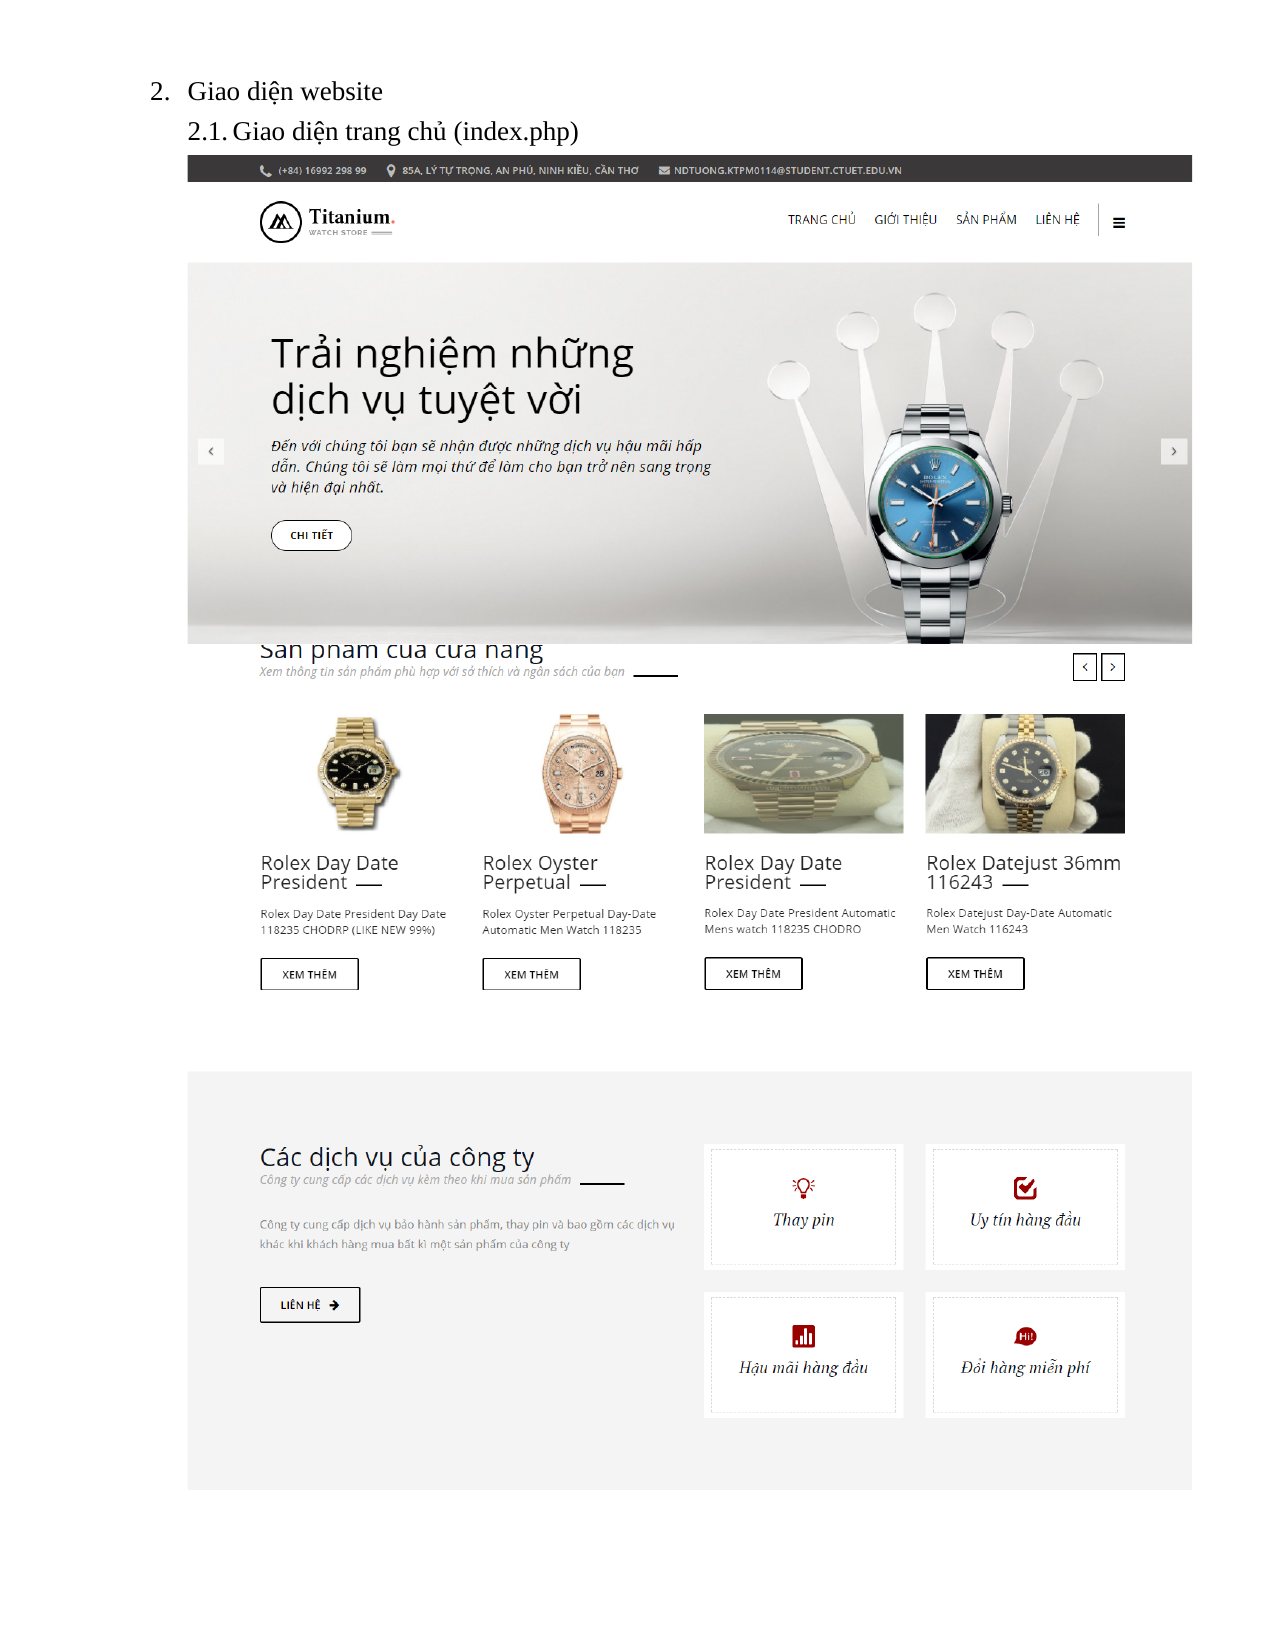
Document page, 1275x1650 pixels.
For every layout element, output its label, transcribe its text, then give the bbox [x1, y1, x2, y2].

list Giao diện website [150, 75, 1156, 106]
picture [187, 155, 1193, 1492]
list Giao diện trang chủ (index.php) [187, 115, 1156, 147]
